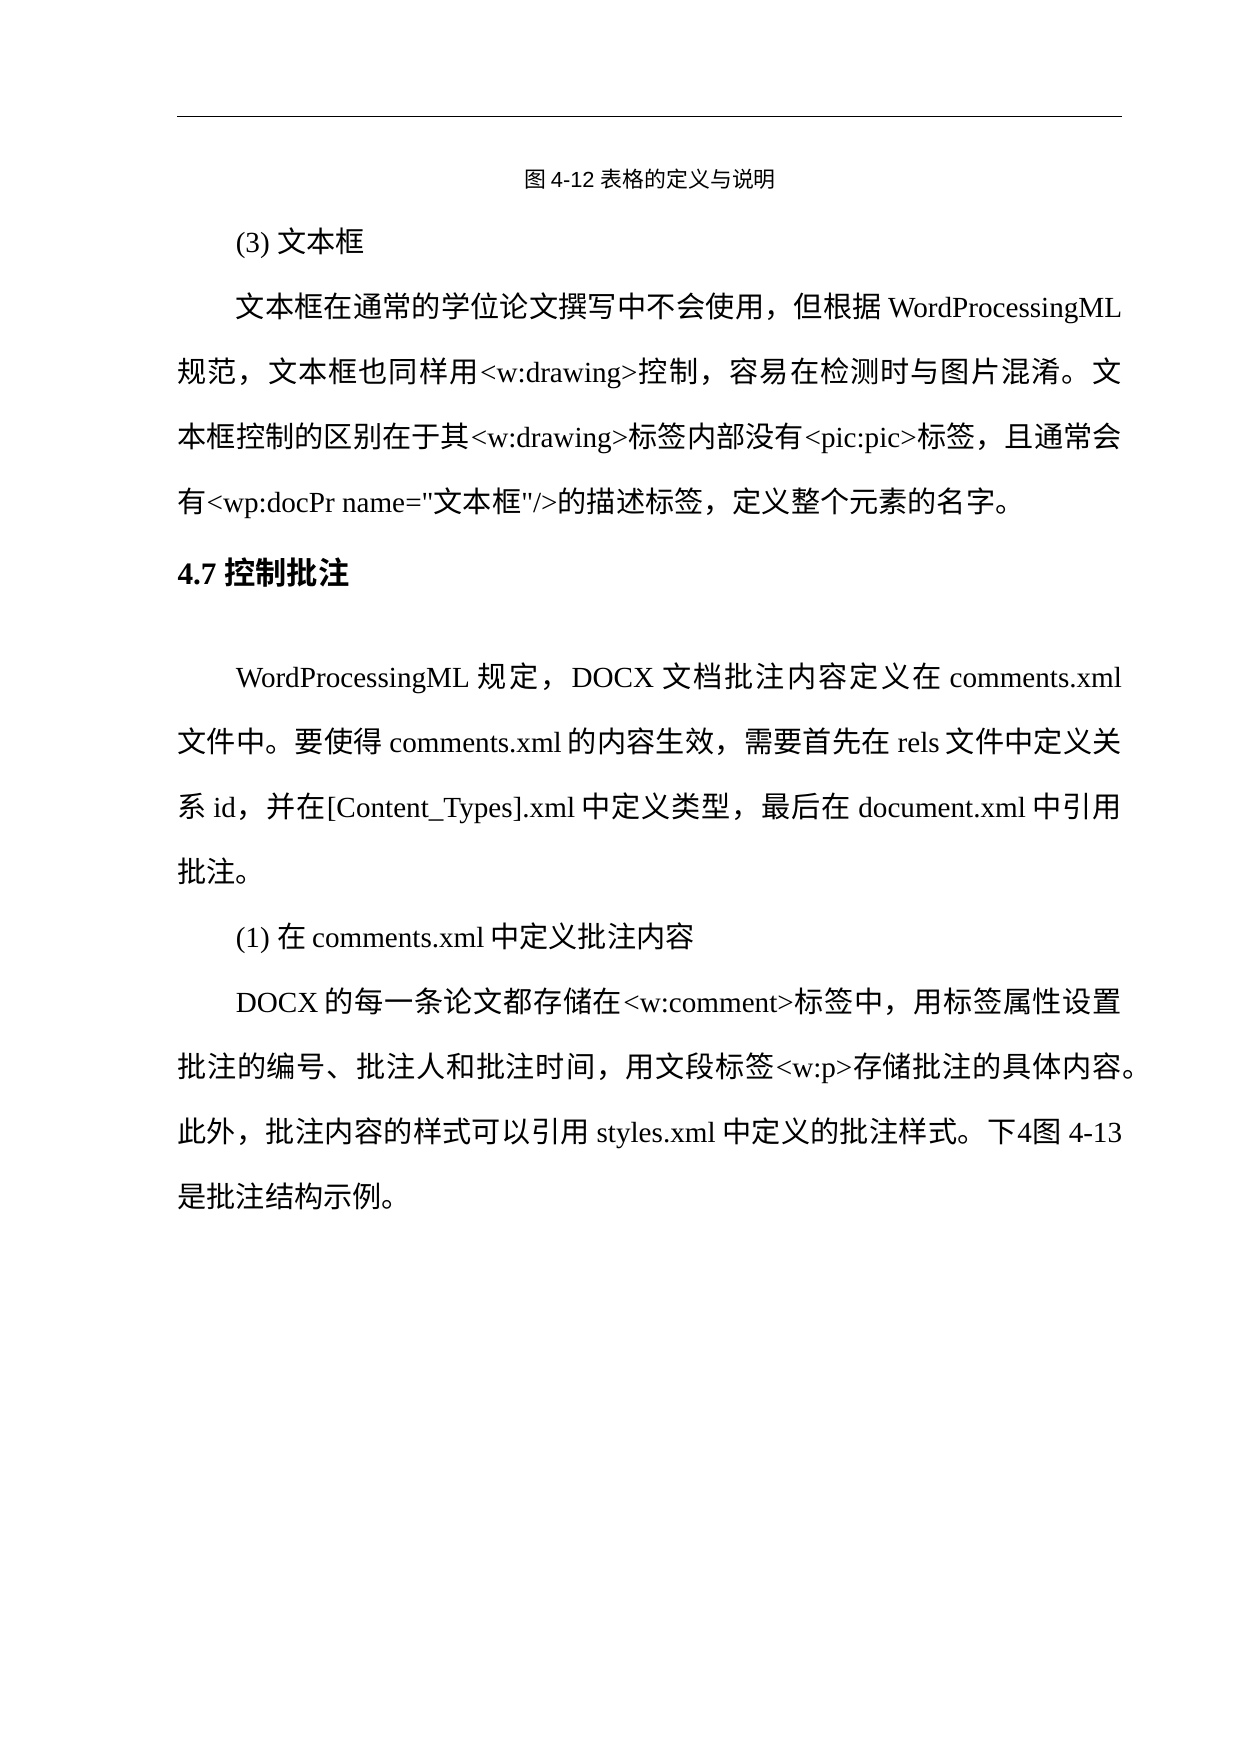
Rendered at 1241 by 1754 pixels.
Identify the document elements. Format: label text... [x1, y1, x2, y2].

list 在comments.xml中定义批注内容 [177, 902, 1122, 967]
text 文本框在通常的学位论文撰写中不会使用，但根据WordProcessingML规范，文本框也同样用<w:drawing>控制，容易在检测时与图片混淆。文本框控制的区别在于其<w:drawing>标签内部没有<pic:pic>标签，且通常会有<wp:docPr name="文本框"/>的描述标签，定义整个元素的名字。 [177, 272, 1122, 532]
list 文本框 [177, 207, 1122, 272]
text WordProcessingML规定，DOCX文档批注内容定义在comments.xml文件中。要使得comments.xml的内容生效，需要首先在rels文件中定义关系id，并在[Content_Types].xml中定义类型，最后在document.xml中引用批注。 [177, 642, 1122, 902]
subtitle 控制批注 [177, 538, 1122, 603]
